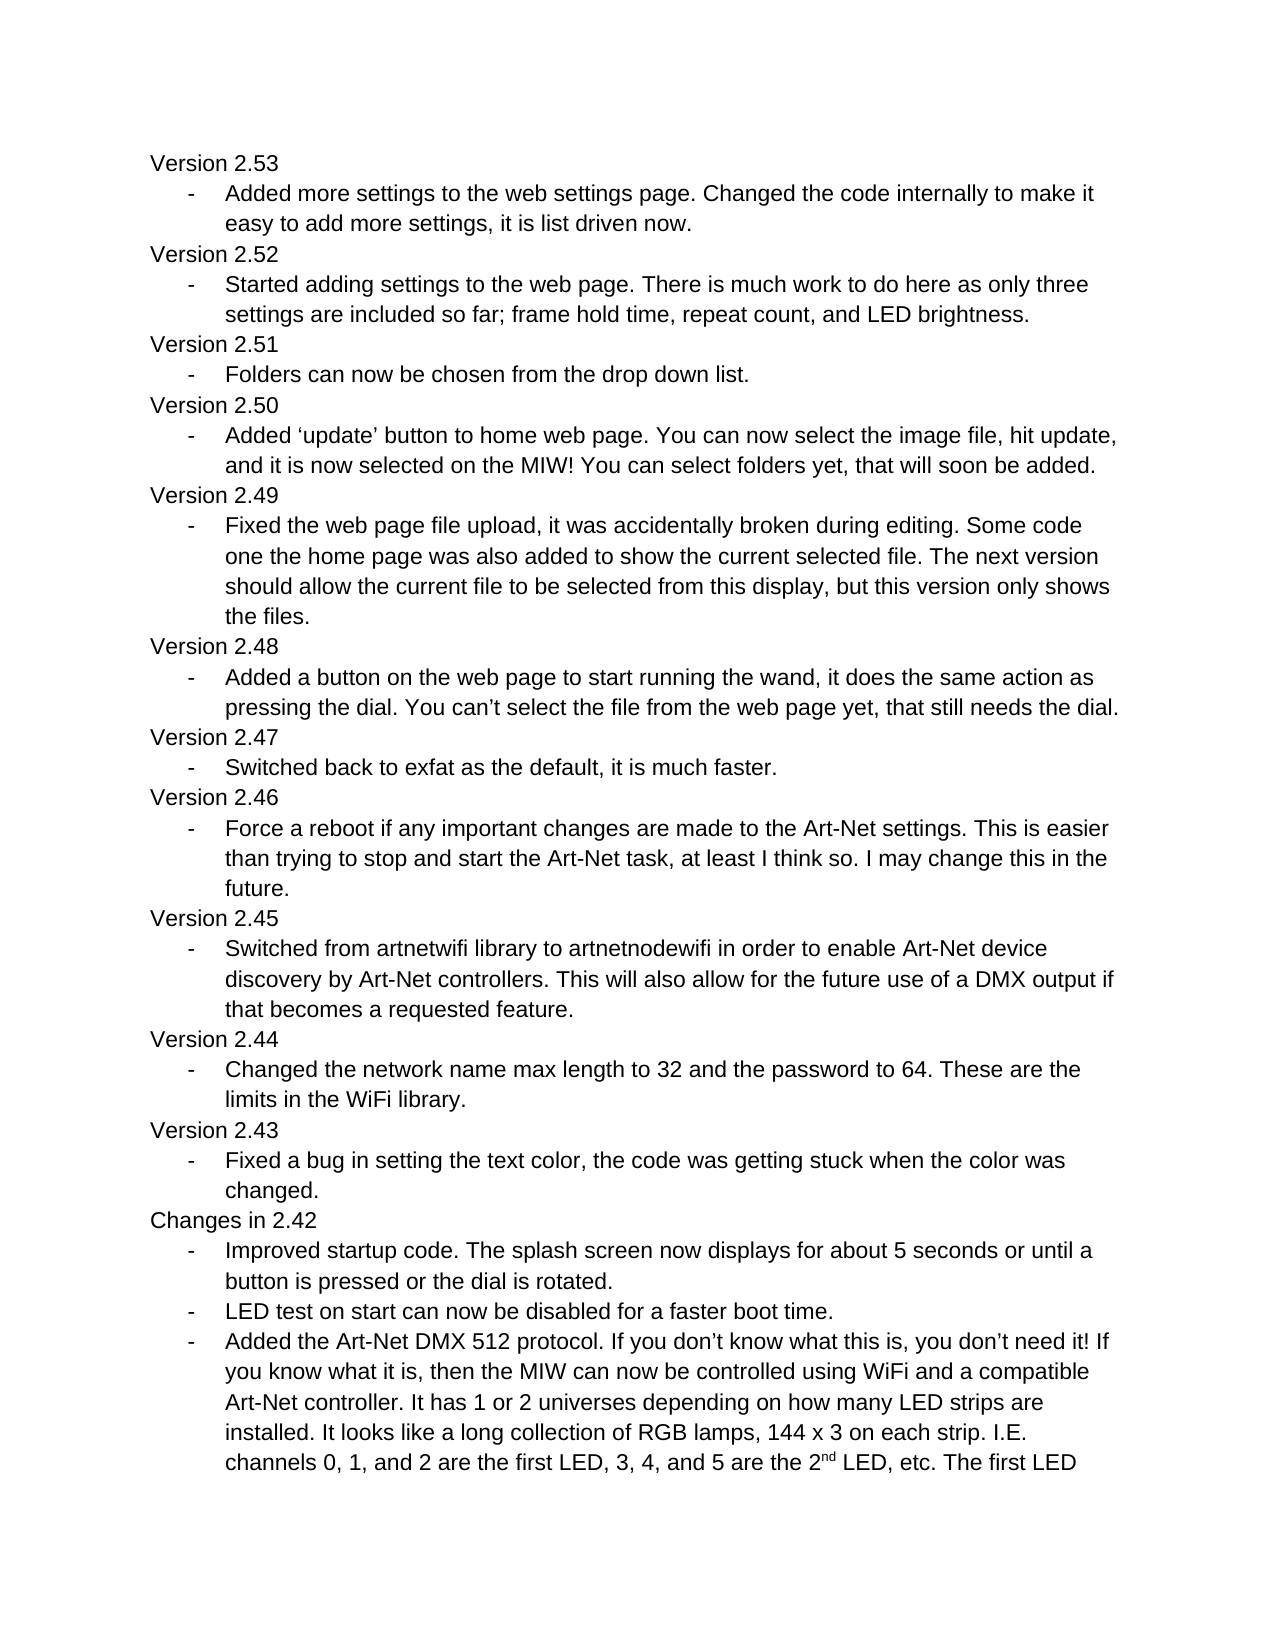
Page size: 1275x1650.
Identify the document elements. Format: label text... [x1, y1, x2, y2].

text Version 2.44 [150, 1026, 1125, 1052]
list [187, 1328, 1125, 1475]
text Version 2.53 [150, 150, 1125, 176]
text Version 2.45 [150, 905, 1125, 932]
list LED test on start can now be disabled for a faster boot time. [187, 1298, 1125, 1324]
text Version 2.48 [150, 633, 1125, 660]
text Changes in 2.42 [150, 1207, 1125, 1234]
text Version 2.51 [150, 331, 1125, 358]
text Version 2.49 [150, 482, 1125, 509]
list Improved startup code. The splash screen now displays for about 5 seconds or until a button is pressed or the dial is rotated. [187, 1237, 1125, 1294]
list Added more settings to the web settings page. Changed the code internally to make it easy to add more settings, it is list driven now. [187, 180, 1125, 237]
list Added a button on the web page to start running the wand, it does the same action as pressing the dial. You can’t select the file from the web page yet, that still needs the dial. [187, 663, 1125, 720]
list Fixed the web page file upload, it was accidentally broken during editing. Some code one the home page was also added to show the current selected file. The next version should allow the current file to be selected from this display, but this version only shows the files. [187, 512, 1125, 629]
text Version 2.50 [150, 392, 1125, 418]
text Version 2.43 [150, 1117, 1125, 1143]
text Version 2.46 [150, 784, 1125, 811]
list Switched back to exfat as the default, it is much faster. [187, 754, 1125, 781]
list Changed the network name max length to 32 and the password to 64. These are the limits in the WiFi library. [187, 1056, 1125, 1113]
list Added ‘update’ button to home web page. You can now select the image file, hit update, and it is now selected on the MIW! You can select folders yet, that will soon be added. [187, 422, 1125, 478]
list Started adding settings to the web page. There is much work to do here as only three settings are included so far; frame hold time, repeat count, and LED brightness. [187, 271, 1125, 327]
list Switched from artnetwifi library to artnetnodewifi in order to enable Art-Net device discovery by Art-Net controllers. This will also allow for the future use of a DMX output if that becomes a requested feature. [187, 935, 1125, 1022]
text Version 2.52 [150, 241, 1125, 267]
list Force a reboot if any important changes are made to the Art-Net settings. This is easier than trying to stop and start the Art-Net task, at least I think so. I may change this in the future. [187, 814, 1125, 901]
list Fixed a bug in setting the text color, the code was getting stuck when the color was changed. [187, 1147, 1125, 1203]
text Version 2.47 [150, 724, 1125, 750]
list Folders can now be chosen from the drop down list. [187, 361, 1125, 388]
